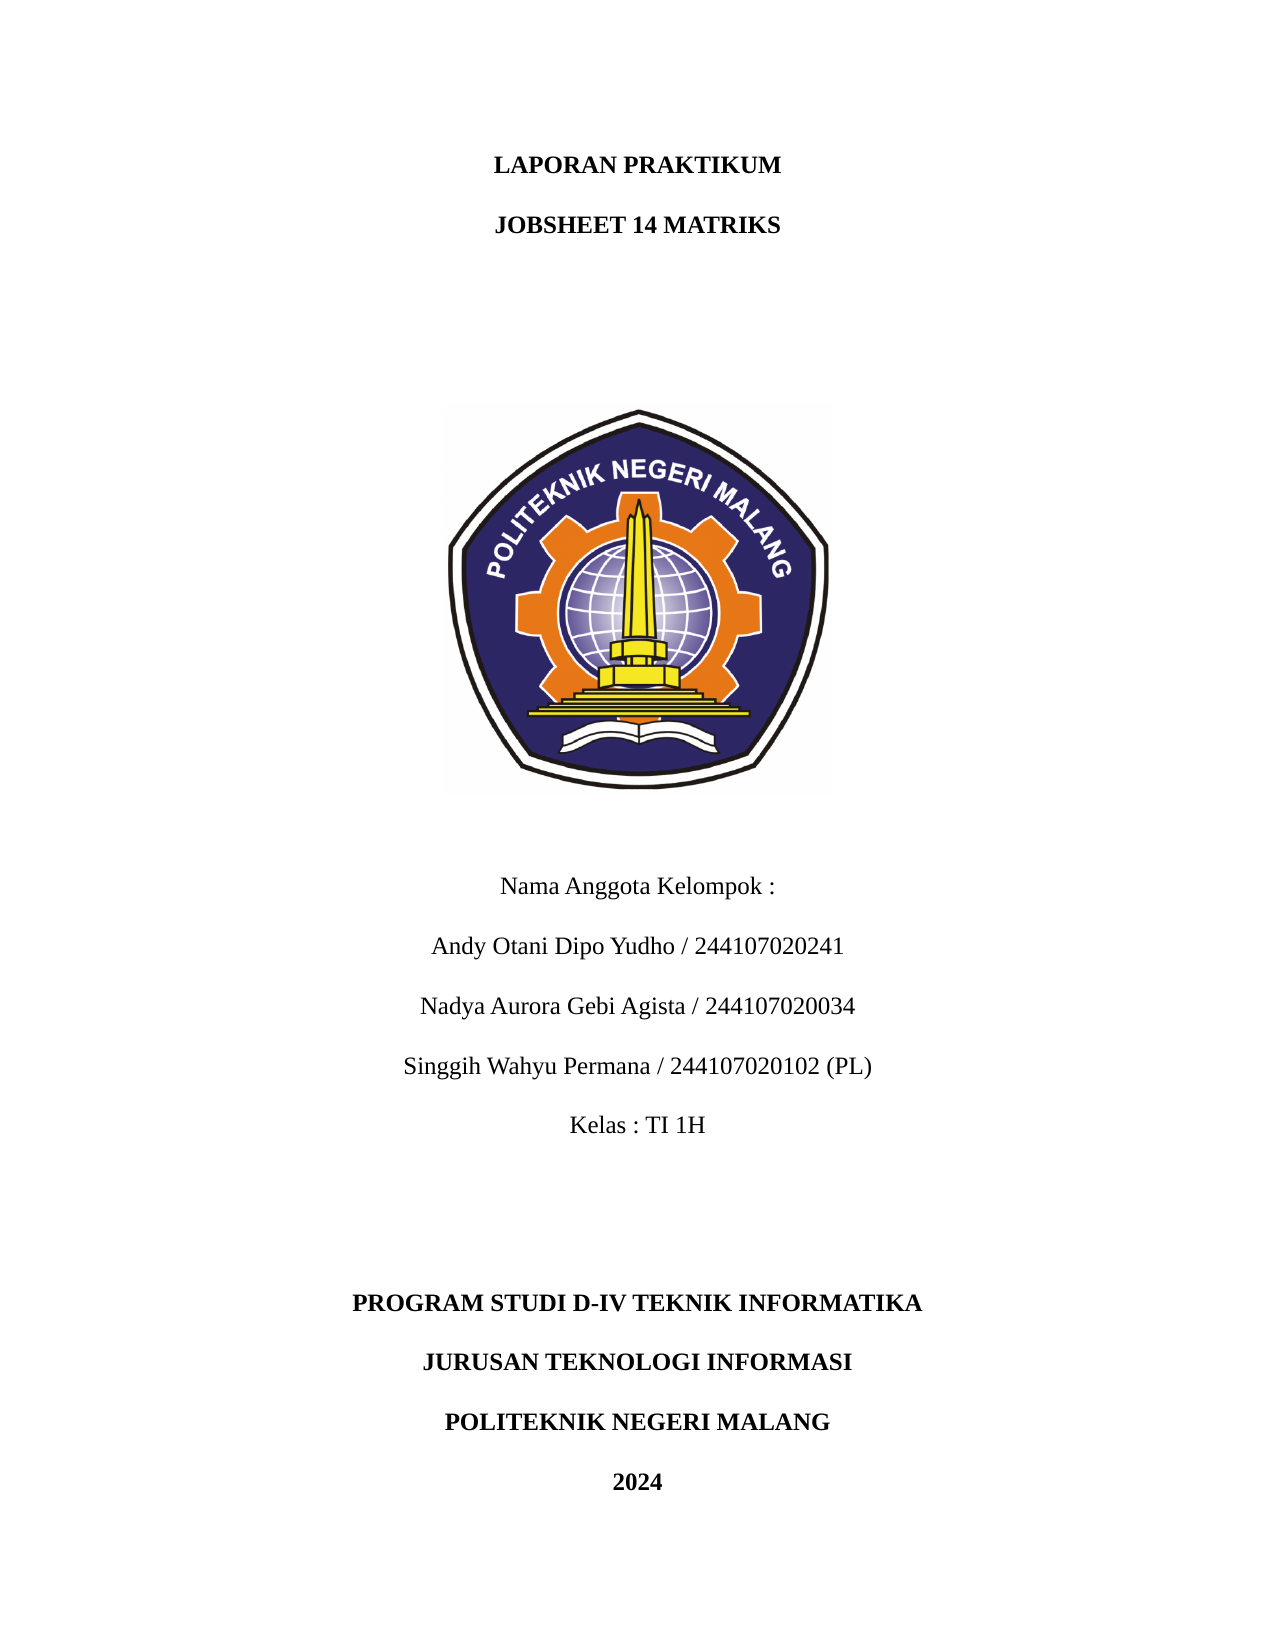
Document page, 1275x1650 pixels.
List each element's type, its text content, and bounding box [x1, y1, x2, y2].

text Nadya Aurora Gebi Agista / 244107020034 [150, 991, 1125, 1020]
text LAPORAN PRAKTIKUM [150, 150, 1125, 179]
text Nama Anggota Kelompok : [150, 871, 1125, 900]
text Andy Otani Dipo Yudho / 244107020241 [150, 931, 1125, 960]
text Kelas : TI 1H [150, 1111, 1125, 1139]
text PROGRAM STUDI D-IV TEKNIK INFORMATIKA [150, 1288, 1125, 1316]
picture [442, 403, 833, 794]
text JOBSHEET 14 MATRIKS [150, 210, 1125, 238]
text JURUSAN TEKNOLOGI INFORMASI [150, 1347, 1125, 1376]
text Singgih Wahyu Permana / 244107020102 (PL) [150, 1051, 1125, 1079]
text POLITEKNIK NEGERI MALANG [150, 1407, 1125, 1436]
text 2024 [150, 1467, 1125, 1496]
